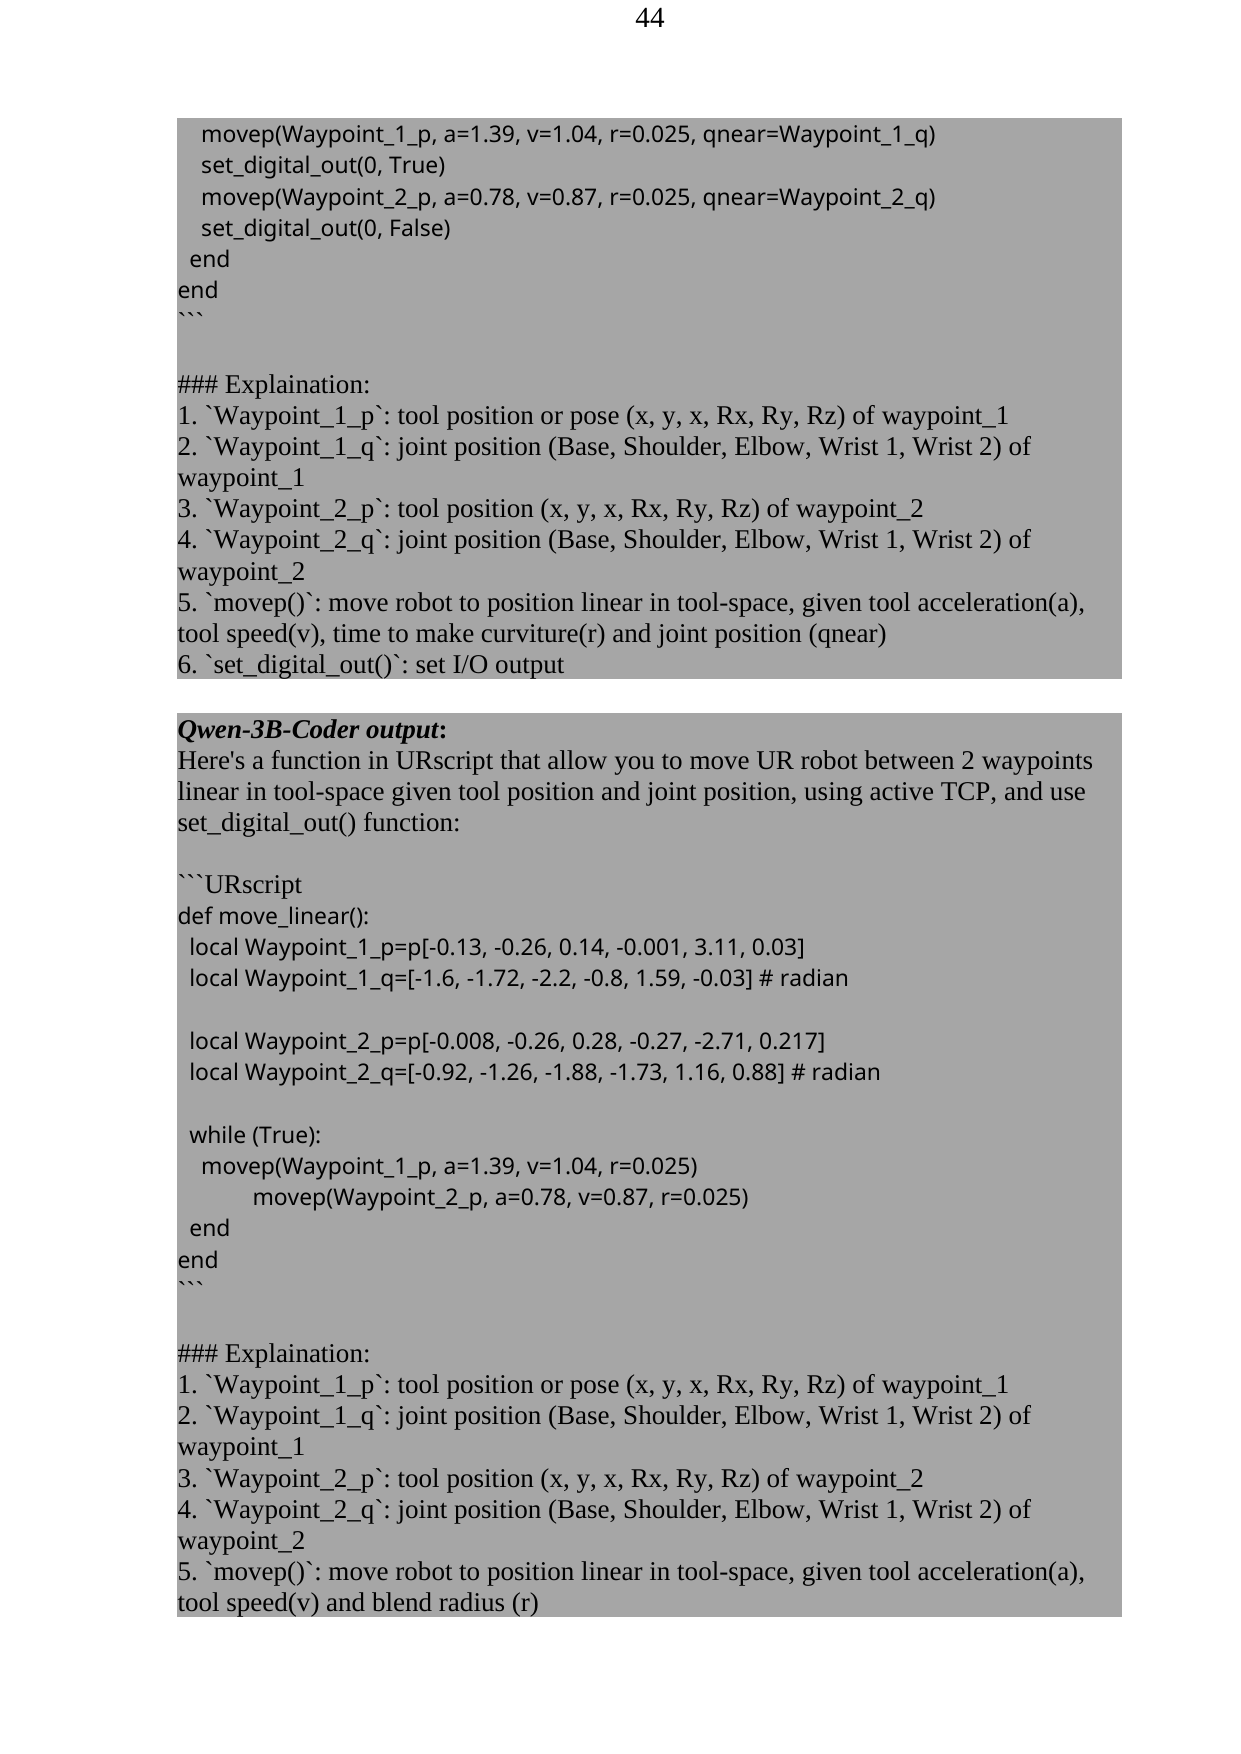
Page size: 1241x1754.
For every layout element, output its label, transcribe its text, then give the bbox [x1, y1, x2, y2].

text set_digital_out(0, True) [177, 149, 1122, 181]
text ```URscript [177, 869, 1122, 900]
text ### Explaination: [177, 368, 1122, 399]
text def move_linear(): [177, 900, 1122, 931]
text end [177, 1212, 1122, 1243]
text 2. `Waypoint_1_q`: joint position (Base, Shoulder, Elbow, Wrist 1, Wrist 2) of waypoint_1 [177, 430, 1122, 492]
text Qwen-3B-Coder output: [177, 713, 1122, 744]
text while (True): [177, 1118, 1122, 1150]
text ``` [177, 306, 1122, 337]
text end [177, 1243, 1122, 1275]
text 3. `Waypoint_2_p`: tool position (x, y, x, Rx, Ry, Rz) of waypoint_2 [177, 492, 1122, 524]
text movep(Waypoint_2_p, a=0.78, v=0.87, r=0.025) [177, 1181, 1122, 1212]
text movep(Waypoint_1_p, a=1.39, v=1.04, r=0.025, qnear=Waypoint_1_q) [177, 118, 1122, 149]
text local Waypoint_1_q=[-1.6, -1.72, -2.2, -0.8, 1.59, -0.03] # radian [177, 962, 1122, 993]
text 1. `Waypoint_1_p`: tool position or pose (x, y, x, Rx, Ry, Rz) of waypoint_1 [177, 399, 1122, 430]
text 2. `Waypoint_1_q`: joint position (Base, Shoulder, Elbow, Wrist 1, Wrist 2) of waypoint_1 [177, 1399, 1122, 1462]
text 4. `Waypoint_2_q`: joint position (Base, Shoulder, Elbow, Wrist 1, Wrist 2) of waypoint_2 [177, 524, 1122, 586]
text 3. `Waypoint_2_p`: tool position (x, y, x, Rx, Ry, Rz) of waypoint_2 [177, 1462, 1122, 1493]
text 5. `movep()`: move robot to position linear in tool-space, given tool acceleration(a), tool speed(v) and blend radius (r) [177, 1555, 1122, 1617]
text movep(Waypoint_1_p, a=1.39, v=1.04, r=0.025) [177, 1150, 1122, 1181]
text 1. `Waypoint_1_p`: tool position or pose (x, y, x, Rx, Ry, Rz) of waypoint_1 [177, 1368, 1122, 1399]
text Here's a function in URscript that allow you to move UR robot between 2 waypoints linear in tool-space given tool position and joint position, using active TCP, and use set_digital_out() function: [177, 744, 1122, 837]
text local Waypoint_2_p=p[-0.008, -0.26, 0.28, -0.27, -2.71, 0.217] [177, 1025, 1122, 1056]
text local Waypoint_2_q=[-0.92, -1.26, -1.88, -1.73, 1.16, 0.88] # radian [177, 1056, 1122, 1087]
text ### Explaination: [177, 1337, 1122, 1368]
text set_digital_out(0, False) [177, 212, 1122, 243]
text 4. `Waypoint_2_q`: joint position (Base, Shoulder, Elbow, Wrist 1, Wrist 2) of waypoint_2 [177, 1493, 1122, 1555]
text movep(Waypoint_2_p, a=0.78, v=0.87, r=0.025, qnear=Waypoint_2_q) [177, 181, 1122, 212]
text ``` [177, 1275, 1122, 1306]
text local Waypoint_1_p=p[-0.13, -0.26, 0.14, -0.001, 3.11, 0.03] [177, 931, 1122, 962]
text 6. `set_digital_out()`: set I/O output [177, 648, 1122, 679]
text end [177, 243, 1122, 274]
text 5. `movep()`: move robot to position linear in tool-space, given tool acceleration(a), tool speed(v), time to make curviture(r) and joint position (qnear) [177, 586, 1122, 648]
text end [177, 274, 1122, 306]
